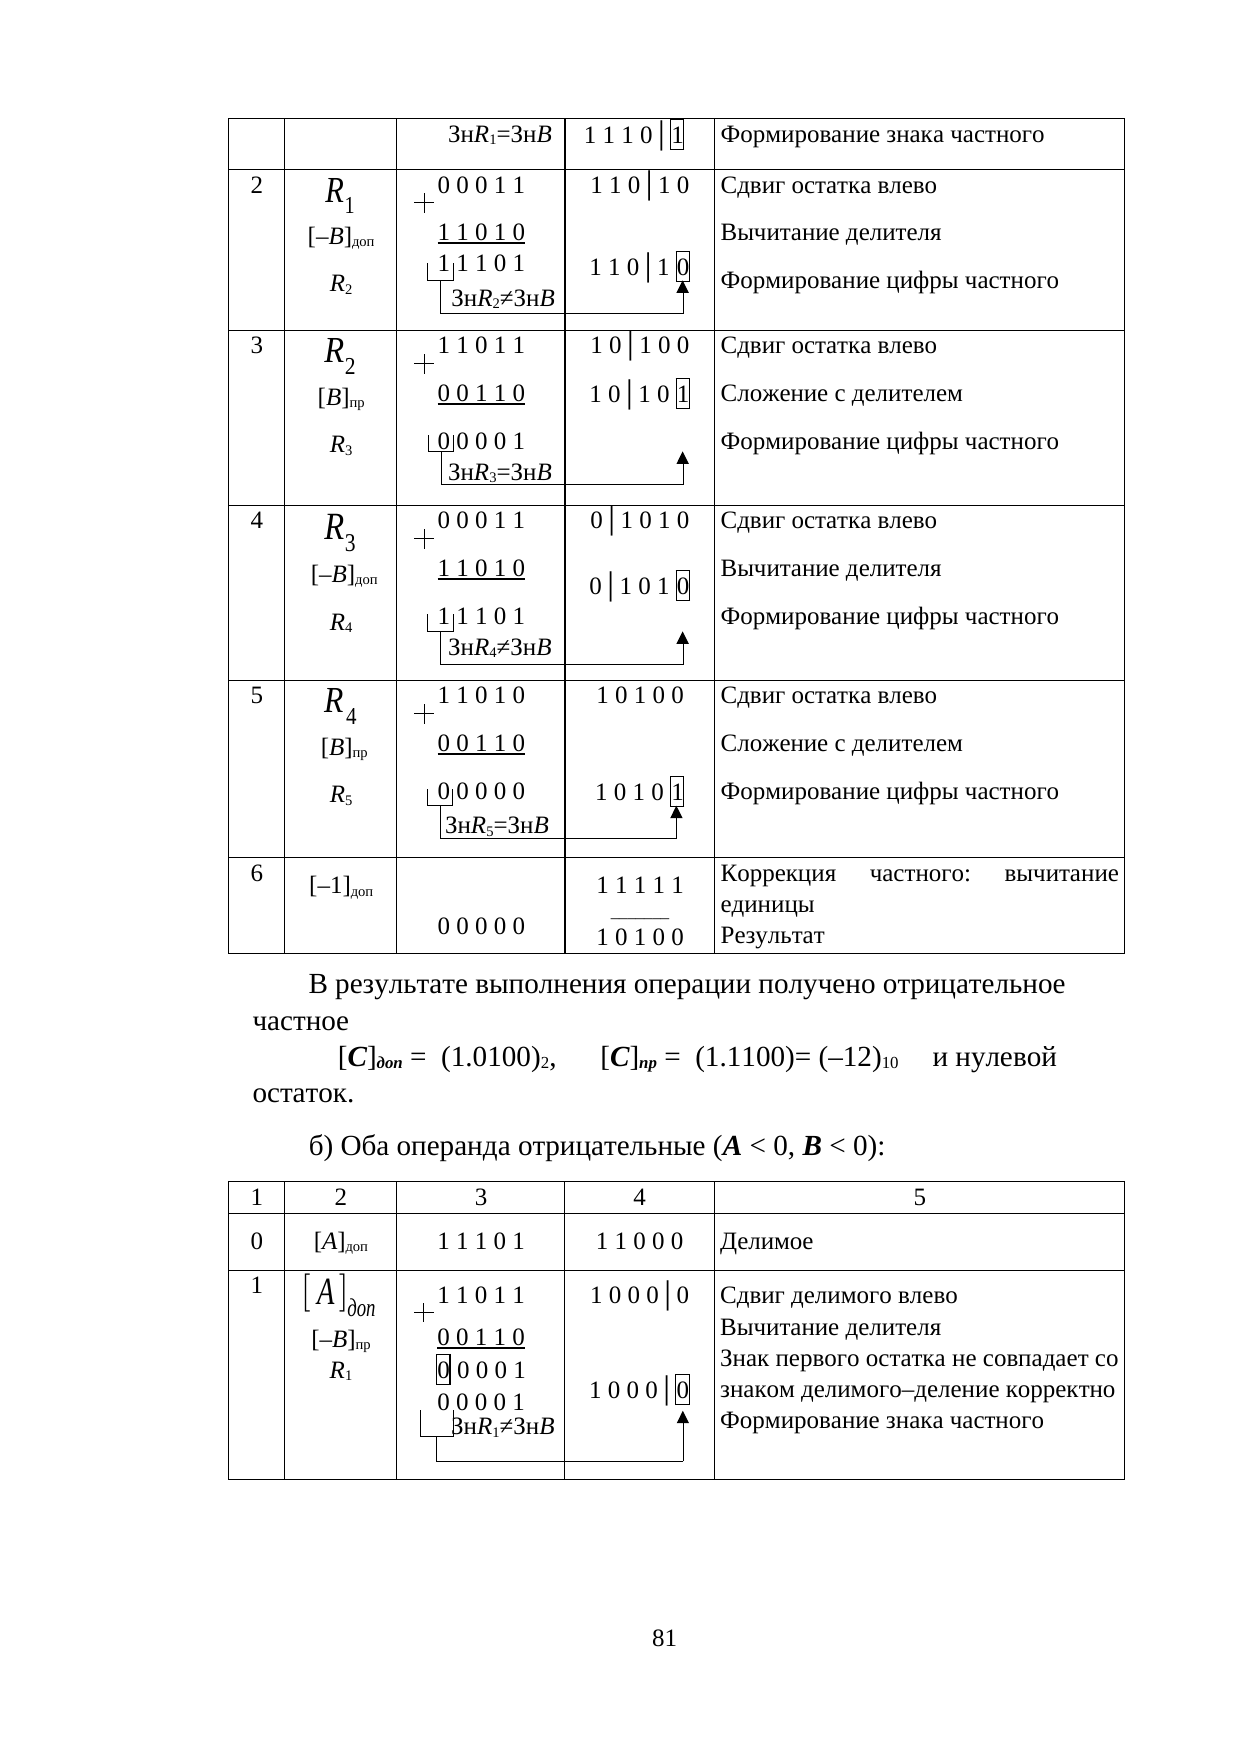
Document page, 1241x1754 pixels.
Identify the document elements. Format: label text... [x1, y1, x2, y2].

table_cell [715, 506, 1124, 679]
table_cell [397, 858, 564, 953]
text [C]доп = (1.0100)2, [C]пр = (1.1100)= (–12)10 и нулевой остаток. [252, 1039, 1149, 1109]
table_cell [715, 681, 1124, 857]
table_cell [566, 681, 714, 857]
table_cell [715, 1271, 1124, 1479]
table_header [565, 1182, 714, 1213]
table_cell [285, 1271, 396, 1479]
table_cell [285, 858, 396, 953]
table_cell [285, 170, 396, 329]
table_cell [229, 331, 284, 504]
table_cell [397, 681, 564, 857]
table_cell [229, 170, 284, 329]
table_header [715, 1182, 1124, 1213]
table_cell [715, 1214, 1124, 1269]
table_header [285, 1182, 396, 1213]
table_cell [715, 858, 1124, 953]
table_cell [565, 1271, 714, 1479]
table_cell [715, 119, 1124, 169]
text В результате выполнения операции получено отрицательное частное [252, 967, 1149, 1036]
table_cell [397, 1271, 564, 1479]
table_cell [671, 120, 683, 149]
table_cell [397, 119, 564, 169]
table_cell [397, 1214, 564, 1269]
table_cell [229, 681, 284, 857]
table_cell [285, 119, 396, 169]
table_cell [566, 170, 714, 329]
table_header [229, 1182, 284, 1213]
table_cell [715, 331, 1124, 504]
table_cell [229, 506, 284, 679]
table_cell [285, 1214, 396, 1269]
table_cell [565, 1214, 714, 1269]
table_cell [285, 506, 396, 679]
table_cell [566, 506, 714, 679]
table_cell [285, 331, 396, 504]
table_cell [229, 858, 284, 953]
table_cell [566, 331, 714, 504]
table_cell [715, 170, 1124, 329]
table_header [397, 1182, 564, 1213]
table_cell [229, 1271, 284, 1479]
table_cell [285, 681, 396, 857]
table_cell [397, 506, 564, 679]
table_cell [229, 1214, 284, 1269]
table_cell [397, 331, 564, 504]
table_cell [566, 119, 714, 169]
text б) Оба операнда отрицательные (A < 0, B < 0): [252, 1128, 1045, 1161]
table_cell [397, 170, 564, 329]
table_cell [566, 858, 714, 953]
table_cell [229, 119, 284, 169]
